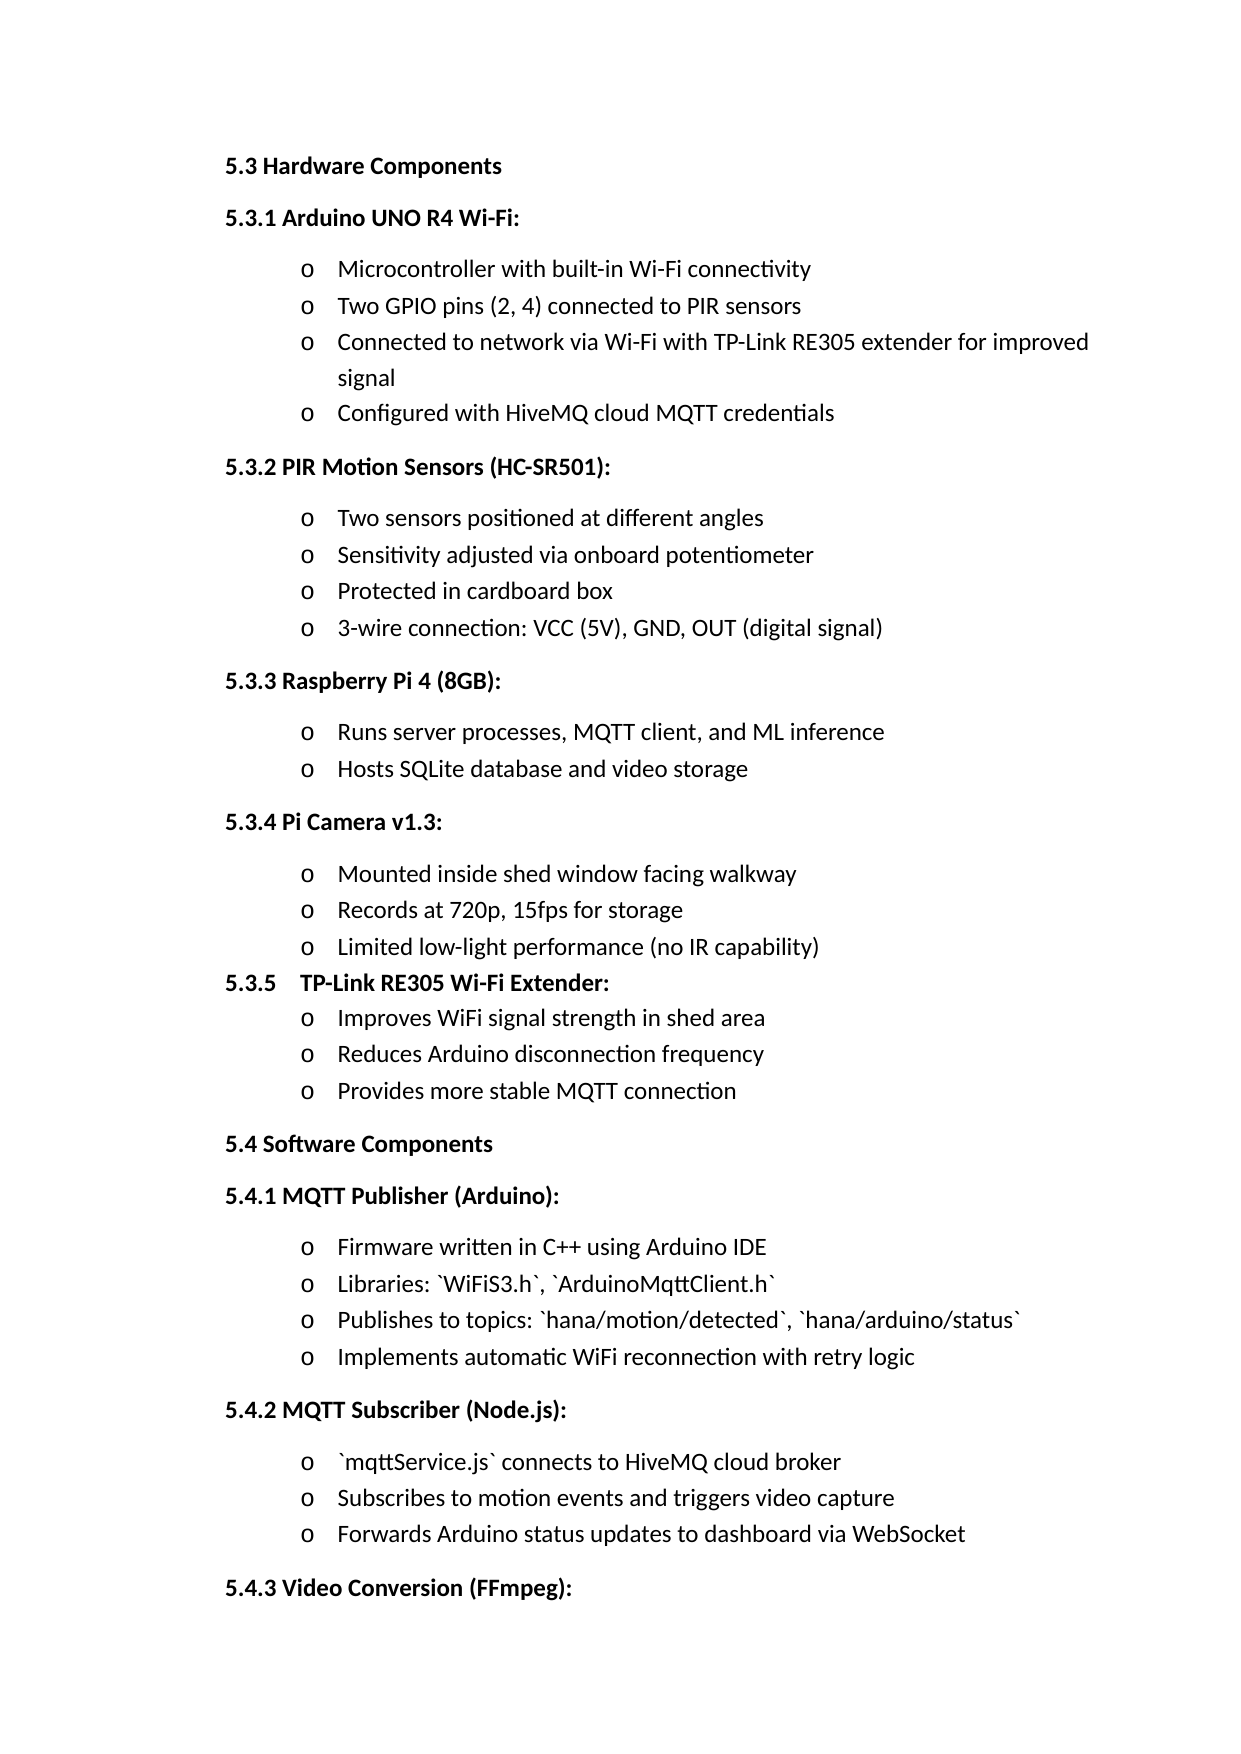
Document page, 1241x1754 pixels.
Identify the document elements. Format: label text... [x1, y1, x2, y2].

text 5.3.3 Raspberry Pi 4 (8GB): [206, 665, 1090, 695]
list Provides more stable MQTT connection [300, 1075, 1090, 1107]
text 5.3 Hardware Components [225, 150, 1090, 181]
text 5.4.3 Video Conversion (FFmpeg): [206, 1572, 1090, 1602]
list Firmware written in C++ using Arduino IDE [300, 1231, 1090, 1263]
text 5.3.2 PIR Motion Sensors (HC-SR501): [206, 451, 1090, 481]
list Runs server processes, MQTT client, and ML inference [300, 716, 1090, 748]
text 5.3.4 Pi Camera v1.3: [206, 806, 1090, 837]
text 5.4.1 MQTT Publisher (Arduino): [206, 1180, 1090, 1210]
list Reduces Arduino disconnection frequency [300, 1038, 1090, 1070]
list Mounted inside shed window facing walkway [300, 858, 1090, 889]
list Subscribes to motion events and triggers video capture [300, 1482, 1090, 1514]
text 5.3.1 Arduino UNO R4 Wi-Fi: [206, 202, 1090, 232]
list Sensitivity adjusted via onboard potentiometer [300, 539, 1090, 571]
list Publishes to topics: `hana/motion/detected`, `hana/arduino/status` [300, 1304, 1090, 1336]
list Two GPIO pins (2, 4) connected to PIR sensors [300, 290, 1090, 322]
text 5.4 Software Components [225, 1128, 1090, 1159]
list Implements automatic WiFi reconnection with retry logic [300, 1341, 1090, 1373]
text 5.4.2 MQTT Subscriber (Node.js): [206, 1394, 1090, 1424]
list Improves WiFi signal strength in shed area [300, 1002, 1090, 1034]
list Configured with HiveMQ cloud MQTT credentials [300, 397, 1090, 429]
list `mqttService.js` connects to HiveMQ cloud broker [300, 1446, 1090, 1477]
list Records at 720p, 15fps for storage [300, 894, 1090, 926]
list Libraries: `WiFiS3.h`, `ArduinoMqttClient.h` [300, 1268, 1090, 1300]
list Two sensors positioned at different angles [300, 502, 1090, 534]
list Microcontroller with built-in Wi-Fi connectivity [300, 253, 1090, 285]
list Connected to network via Wi-Fi with TP-Link RE305 extender for improved signal [300, 326, 1090, 393]
list 3-wire connection: VCC (5V), GND, OUT (digital signal) [300, 612, 1090, 643]
list Forwards Arduino status updates to dashboard via WebSocket [300, 1518, 1090, 1550]
list Hosts SQLite database and video storage [300, 753, 1090, 785]
list Limited low-light performance (no IR capability) [300, 931, 1090, 962]
list TP-Link RE305 Wi-Fi Extender: [225, 967, 1090, 998]
list Protected in cardboard box [300, 575, 1090, 607]
